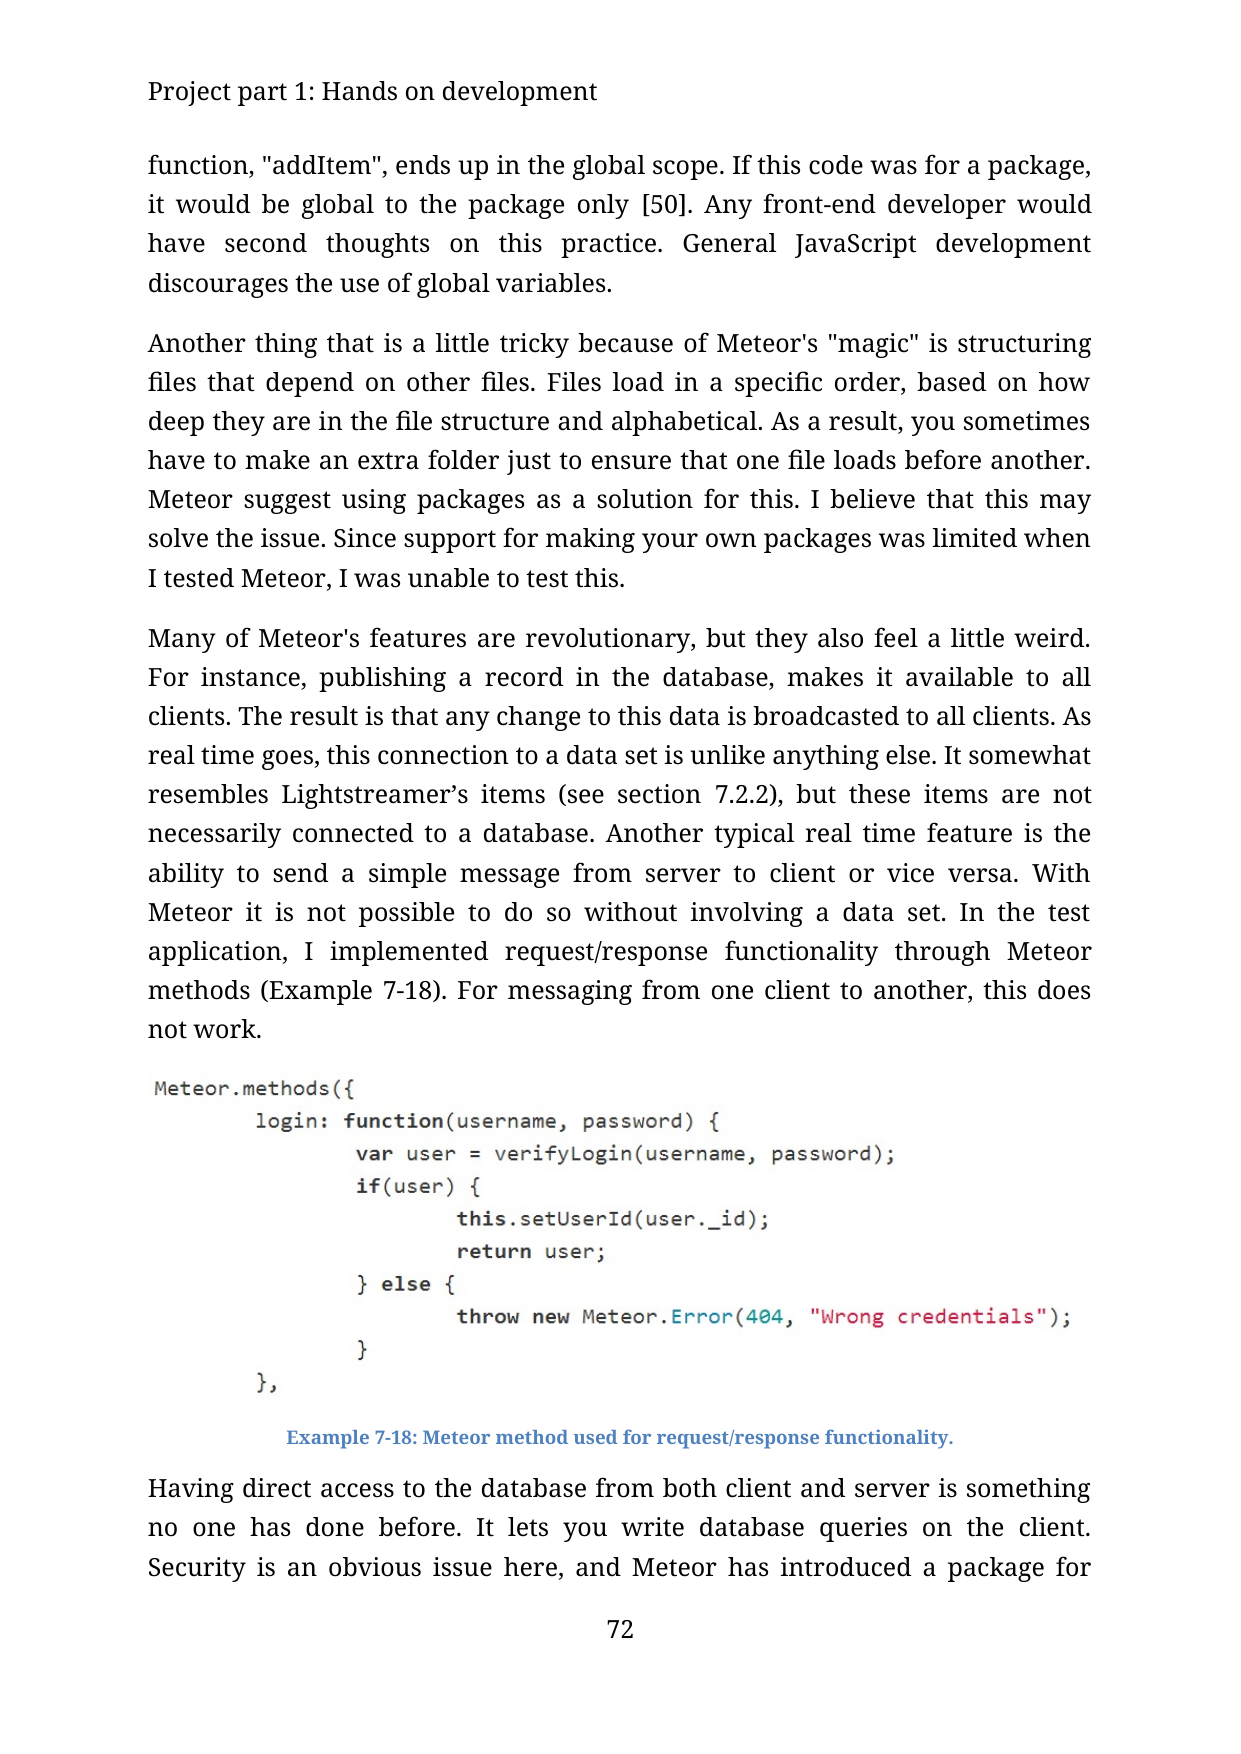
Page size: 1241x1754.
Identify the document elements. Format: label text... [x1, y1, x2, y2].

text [148, 148, 1092, 299]
picture [147, 1071, 1093, 1399]
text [148, 1471, 1092, 1583]
text Another thing that is a little tricky because of Meteor's "magic" is structuring files that depend on other files. Files load in a specific order, based on how deep they are in the file structure and alphabetical. As a result, you sometimes have to make an extra folder just to ensure that one file loads before another. Meteor suggest using packages as a solution for this. I believe that this may solve the issue. Since support for making your own packages was limited when I tested Meteor, I was unable to test this. [148, 325, 1092, 594]
